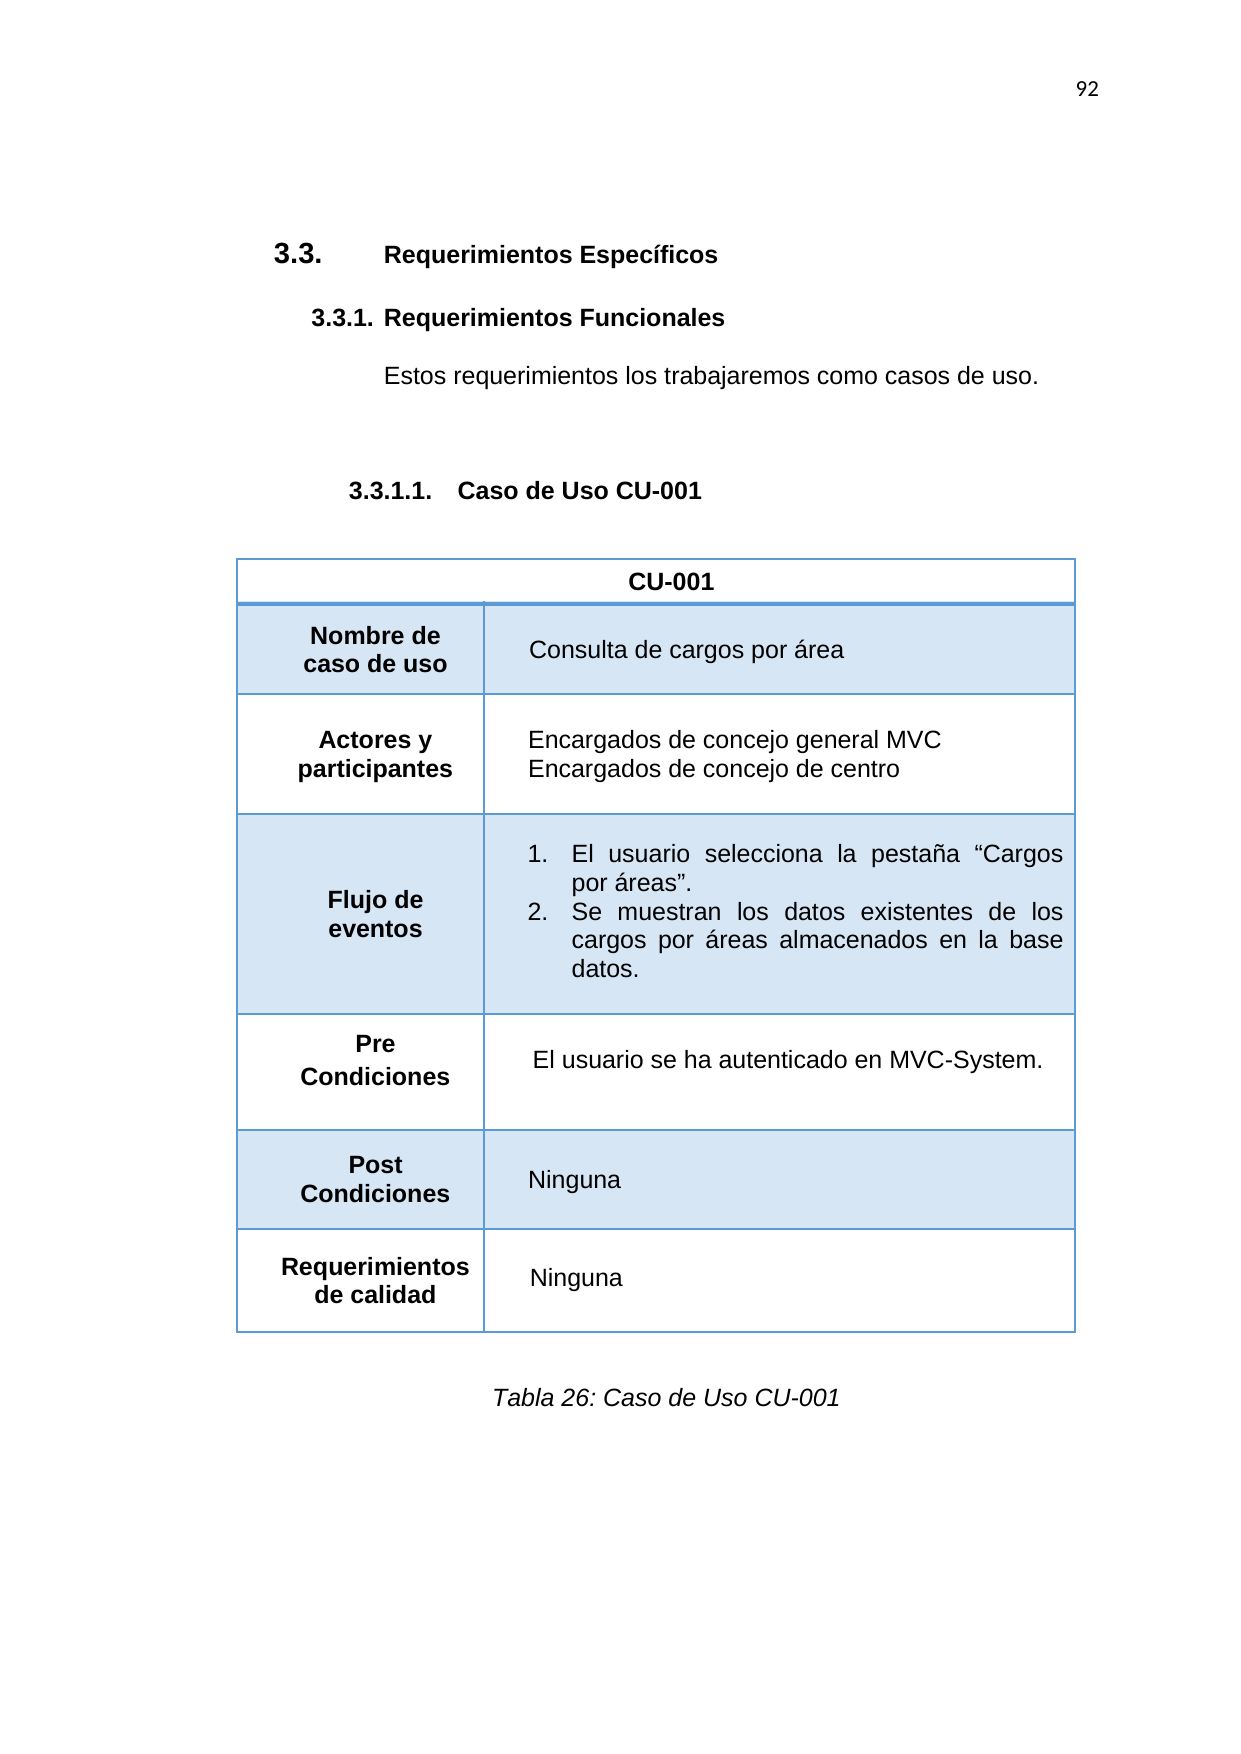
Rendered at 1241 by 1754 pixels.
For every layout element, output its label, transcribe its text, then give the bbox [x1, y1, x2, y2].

table_cell Nombre de caso de uso [238, 606, 483, 693]
list Requerimientos Funcionales [311, 303, 1098, 332]
table_cell Flujo de eventos [238, 815, 483, 1013]
table_header CU-001 [238, 560, 1074, 601]
table_cell El usuario se ha autenticado en MVC-System. [485, 1015, 1074, 1129]
table_cell Actores y participantes [238, 695, 483, 813]
list Estos requerimientos los trabajaremos como casos de uso. [384, 361, 1098, 389]
table_cell Post Condiciones [238, 1131, 483, 1228]
table_cell El usuario selecciona la pestaña “Cargos por áreas”. Se muestran los datos existentes de los cargos por áreas almacenados en la base datos. [485, 815, 1074, 1013]
table_cell Ninguna [485, 1230, 1074, 1331]
table_cell Encargados de concejo general MVC Encargados de concejo de centro [485, 695, 1074, 813]
table_cell Requerimientos de calidad [238, 1230, 483, 1331]
list Caso de Uso CU-001 [349, 476, 1098, 504]
list Requerimientos Específicos [274, 236, 1098, 270]
table_cell Pre Condiciones [238, 1015, 483, 1129]
text Tabla 26: Caso de Uso CU-001 [236, 1383, 1098, 1411]
table_cell Ninguna [485, 1131, 1074, 1228]
table_cell Consulta de cargos por área [485, 606, 1074, 693]
